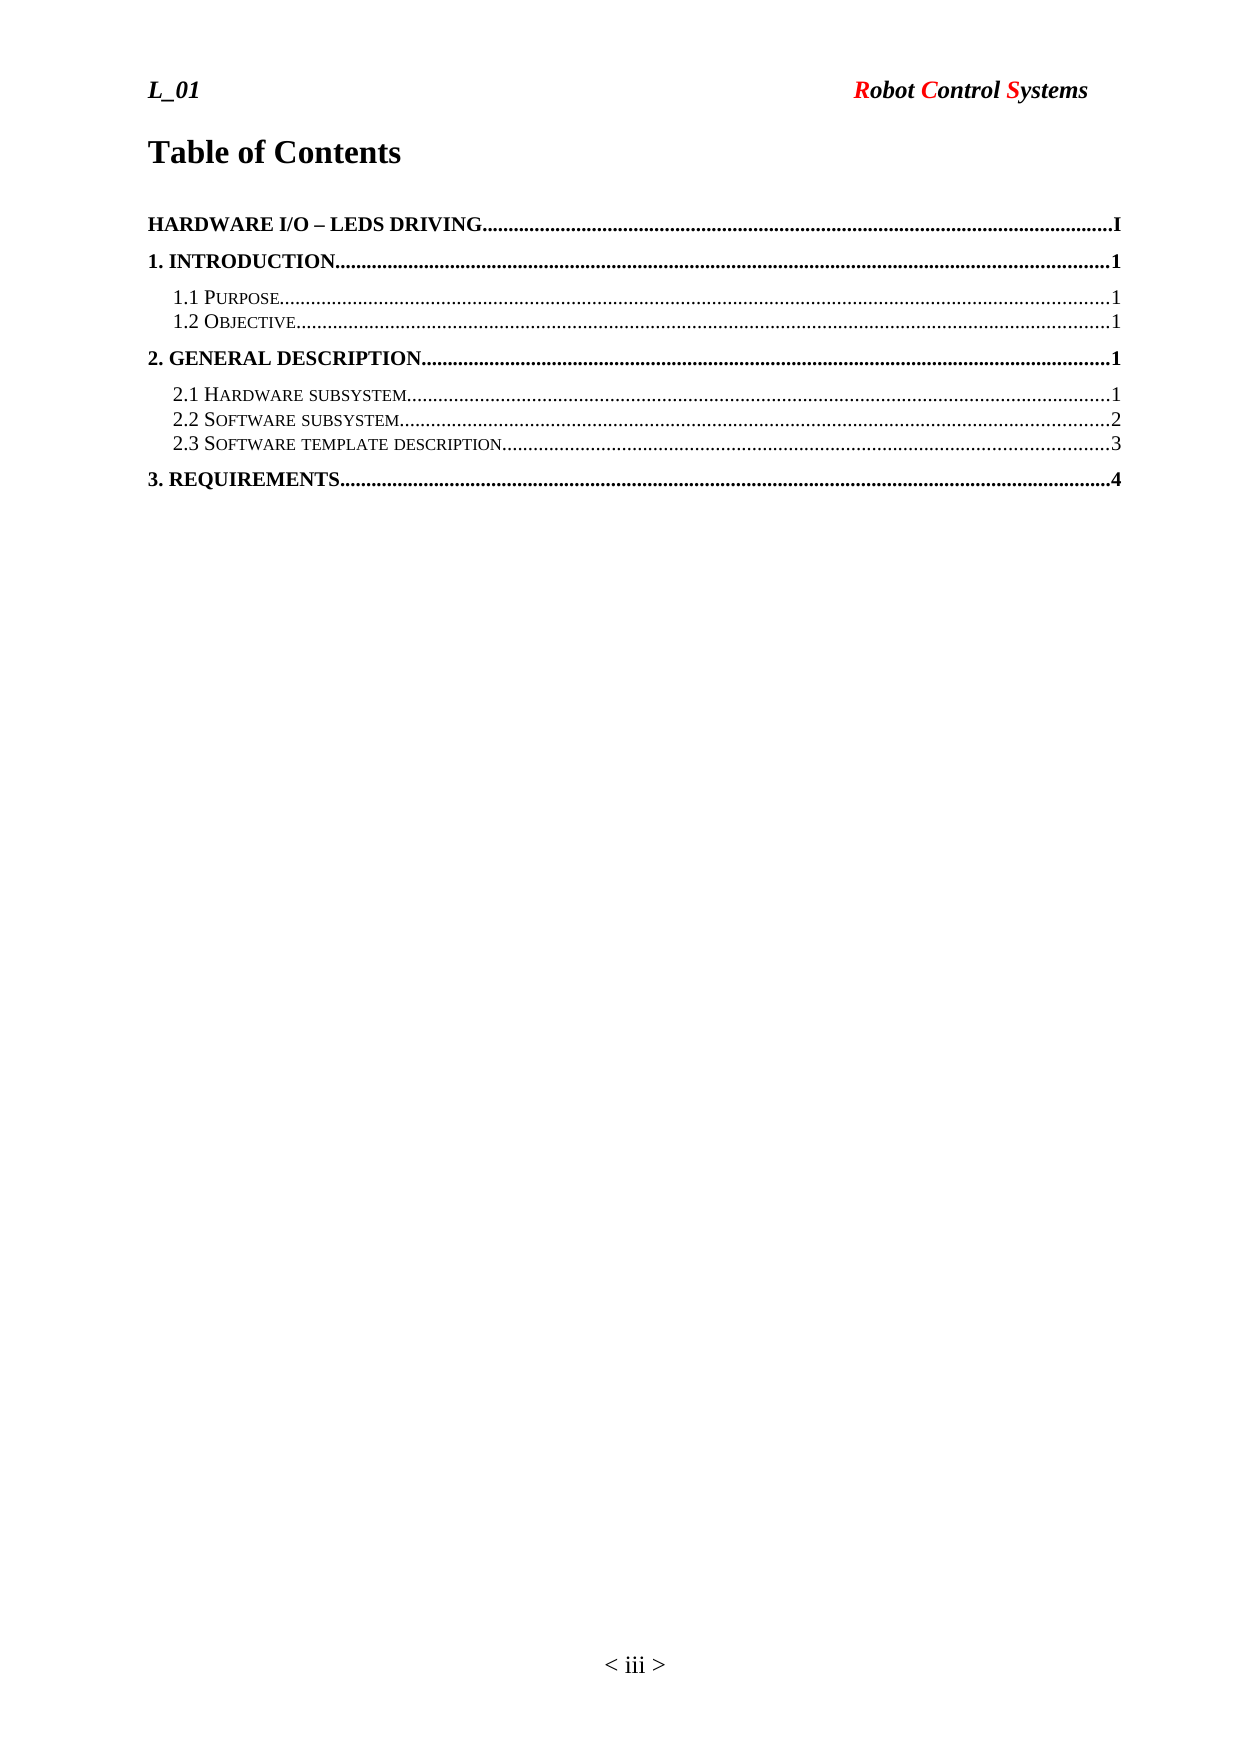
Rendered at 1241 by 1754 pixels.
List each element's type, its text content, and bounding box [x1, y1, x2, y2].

text 1.2 Objective 1 [173, 309, 1122, 333]
text 3. Requirements 4 [148, 467, 1122, 491]
text 2. General Description 1 [148, 346, 1122, 370]
text 2.2 Software subsystem 2 [173, 406, 1122, 431]
text Table of Contents [148, 132, 1122, 171]
text 1.1 Purpose 1 [173, 285, 1122, 309]
text 2.1 Hardware subsystem 1 [173, 382, 1122, 406]
text 1. Introduction 1 [148, 249, 1122, 273]
text Hardware I/O – LEDs Driving i [148, 212, 1122, 236]
text 2.3 Software template description 3 [173, 431, 1122, 454]
